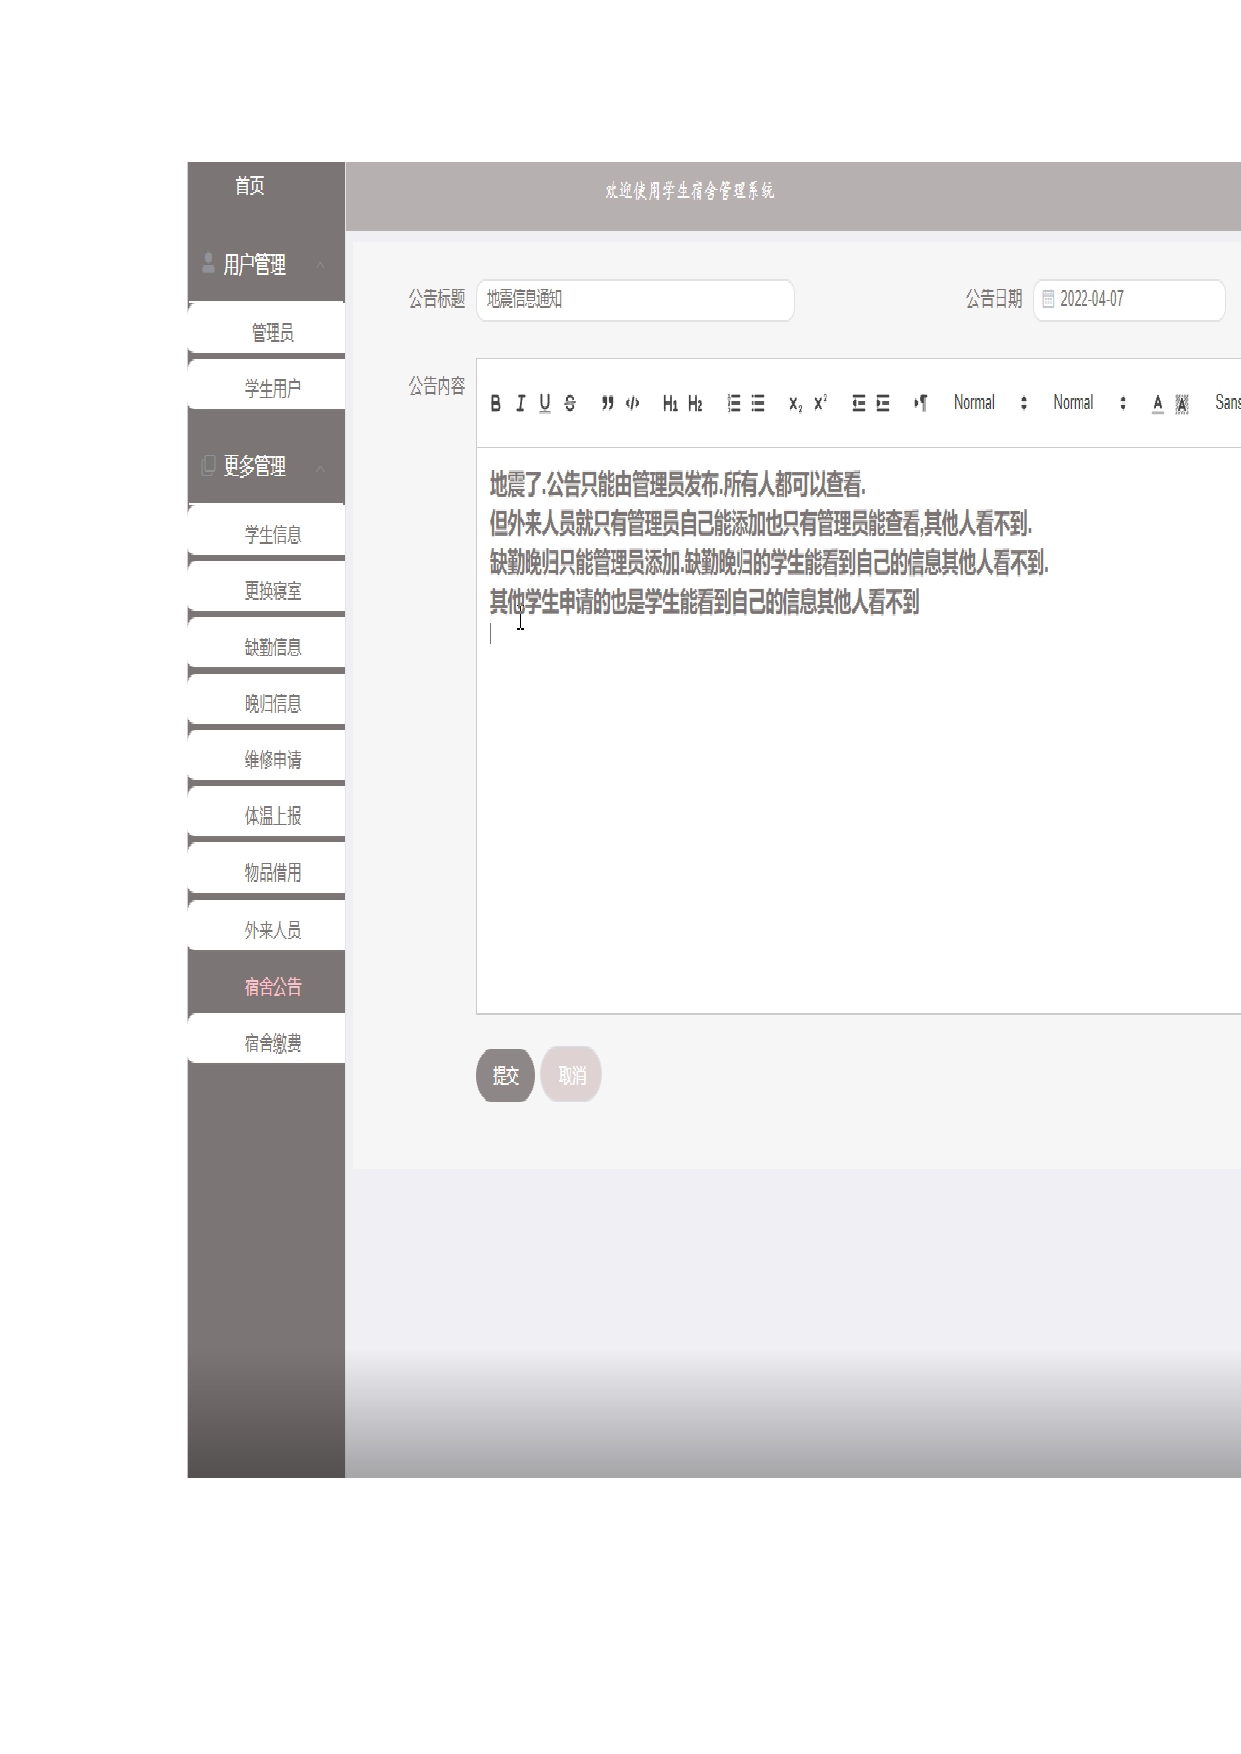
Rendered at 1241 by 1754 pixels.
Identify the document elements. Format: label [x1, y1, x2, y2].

picture [187, 162, 1241, 1478]
